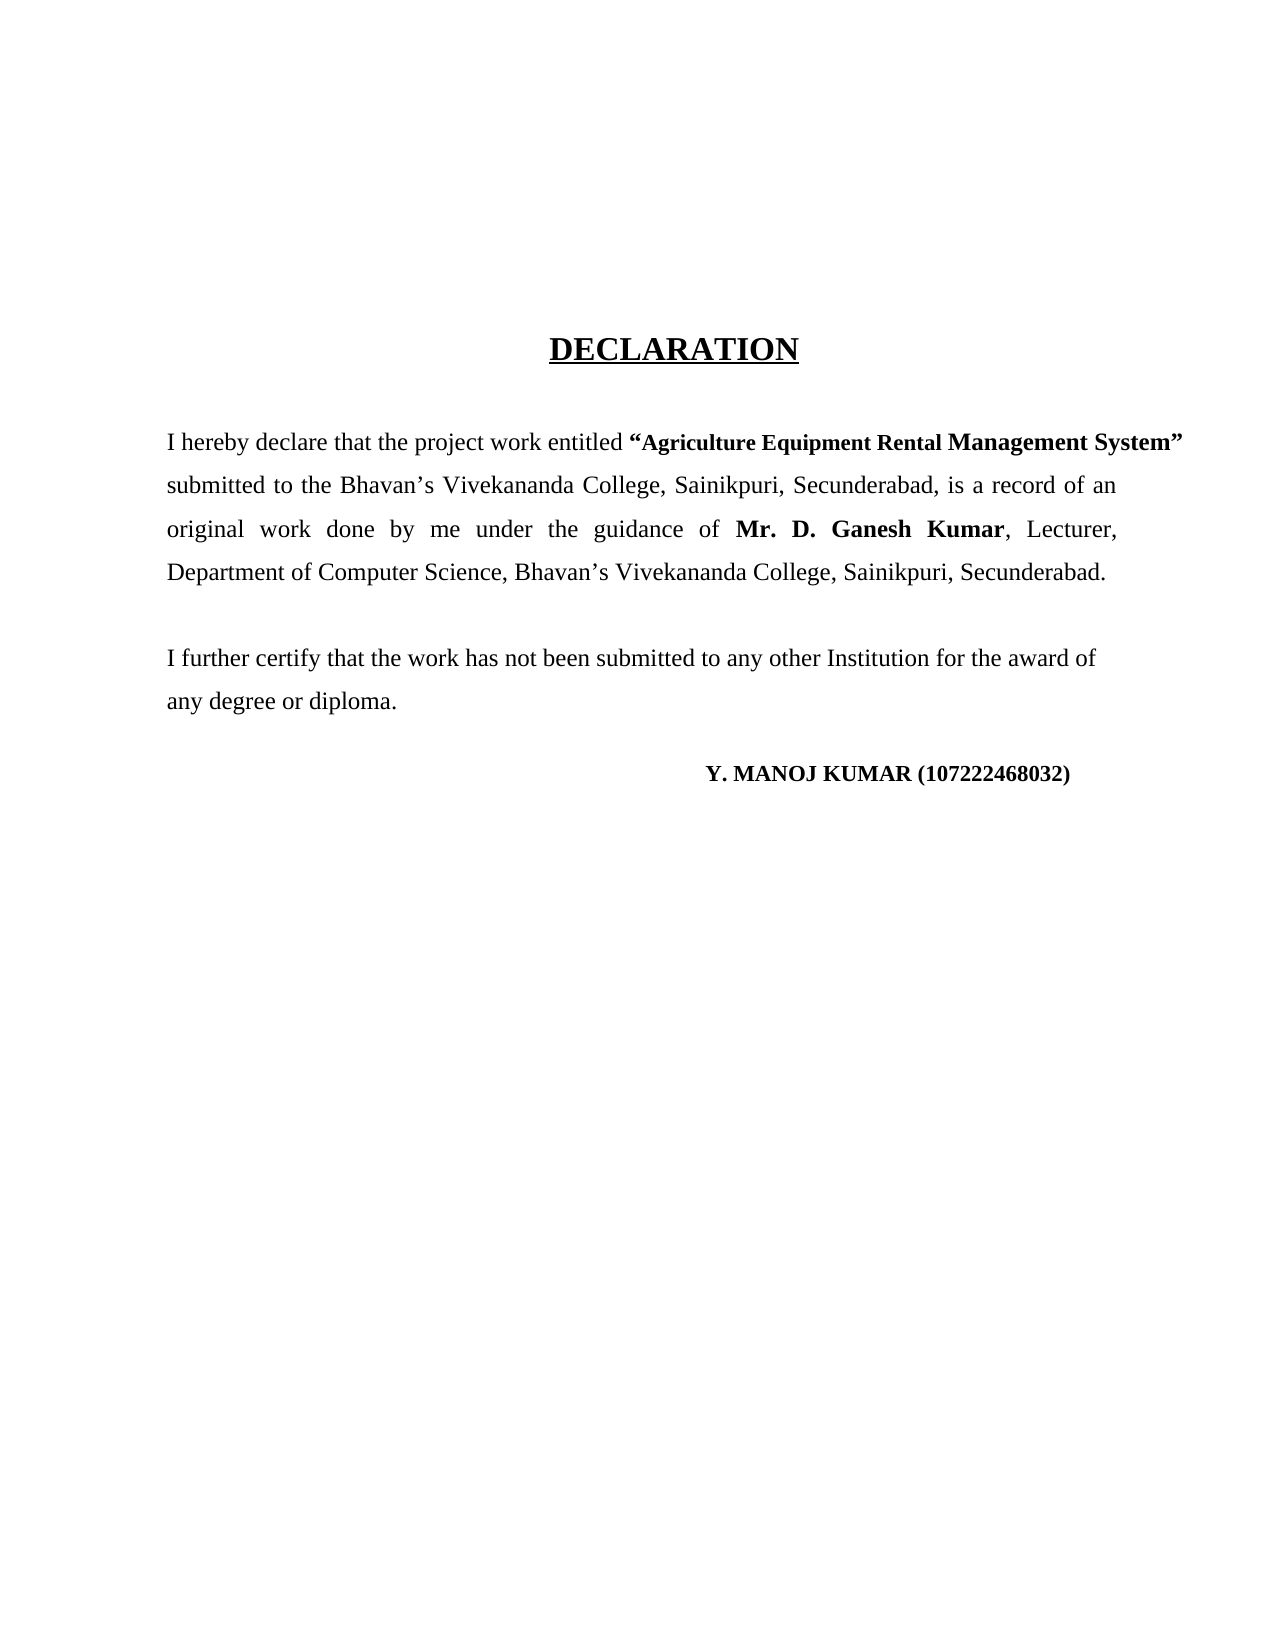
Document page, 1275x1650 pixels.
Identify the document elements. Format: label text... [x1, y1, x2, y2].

text I further certify that the work has not been submitted to any other Institution for the award of any degree or diploma. [167, 643, 1128, 715]
subtitle DECLARATION [287, 329, 1061, 367]
text Y. MANOJ KUMAR (107222468032) [167, 760, 1227, 787]
text I hereby declare that the project work entitled “Agriculture Equipment Rental Management System” [167, 427, 1227, 456]
text submitted to the Bhavan’s Vivekananda College, Sainikpuri, Secunderabad, is a record of an original work done by me under the guidance of Mr. D. Ganesh Kumar, Lecturer, Department of Computer Science, Bhavan’s Vivekananda College, Sainikpuri, Secunderabad. [167, 471, 1117, 586]
